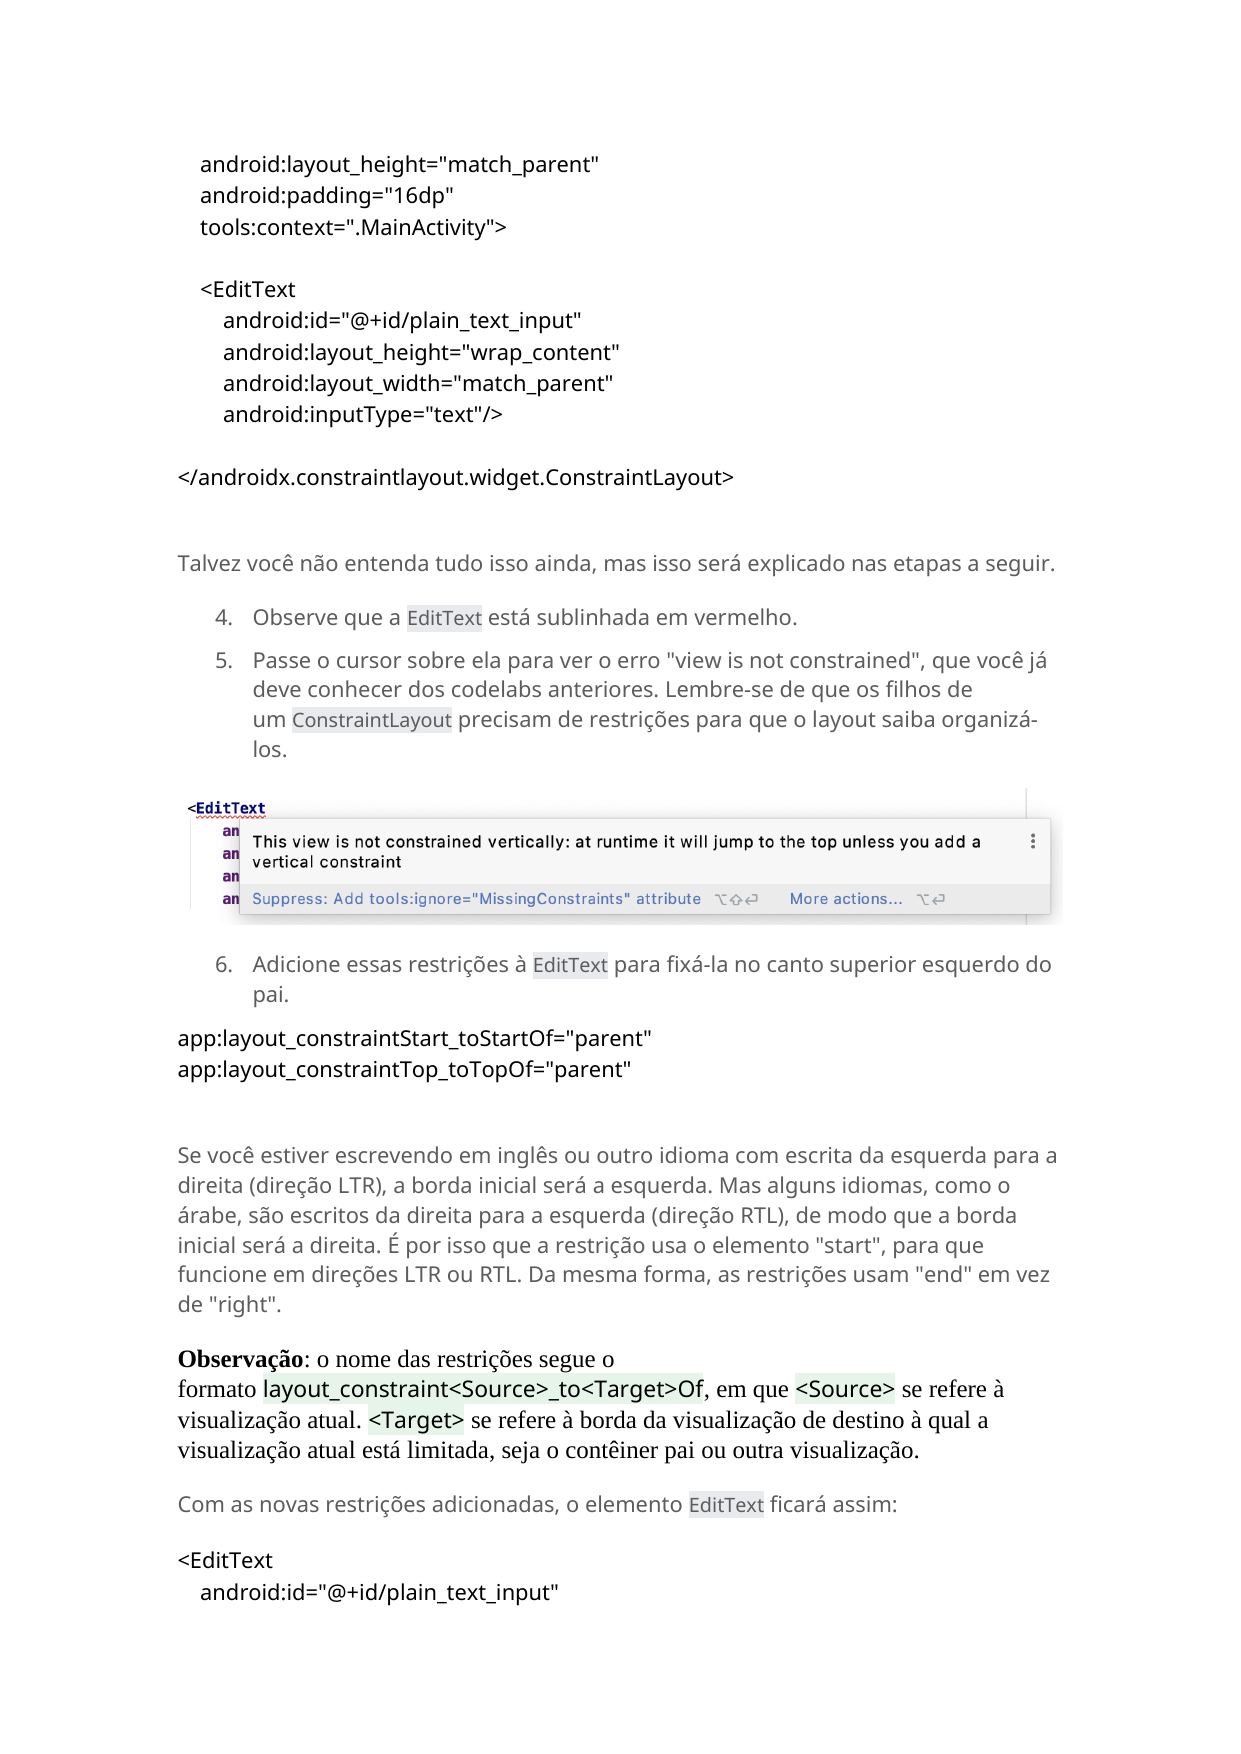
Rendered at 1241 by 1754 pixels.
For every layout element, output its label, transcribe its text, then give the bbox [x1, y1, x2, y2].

text Talvez você não entenda tudo isso ainda, mas isso será explicado nas etapas a seguir. [177, 548, 1063, 577]
text Observação: o nome das restrições segue o formato layout_constraint<Source>_to<Target>Of, em que <Source> se refere à visualização atual. <Target> se refere à borda da visualização de destino à qual a visualização atual está limitada, seja o contêiner pai ou outra visualização. [177, 1344, 1063, 1464]
text Se você estiver escrevendo em inglês ou outro idioma com escrita da esquerda para a direita (direção LTR), a borda inicial será a esquerda. Mas alguns idiomas, como o árabe, são escritos da direita para a esquerda (direção RTL), de modo que a borda inicial será a direita. É por isso que a restrição usa o elemento "start", para que funcione em direções LTR ou RTL. Da mesma forma, as restrições usam "end" em vez de "right". [177, 1140, 1063, 1319]
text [177, 148, 1063, 523]
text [177, 1544, 1063, 1606]
list Adicione essas restrições à EditText para fixá-la no canto superior esquerdo do pai. [215, 949, 1063, 1009]
text app:layout_constraintStart_toStartOf="parent" app:layout_constraintTop_toTopOf="parent" [177, 1022, 1063, 1115]
list Observe que a EditText está sublinhada em vermelho. [215, 602, 1063, 632]
text Com as novas restrições adicionadas, o elemento EditText ficará assim: [177, 1489, 1063, 1519]
list Passe o cursor sobre ela para ver o erro "view is not constrained", que você já deve conhecer dos codelabs anteriores. Lembre-se de que os filhos de um ConstraintLayout precisam de restrições para que o layout saiba organizá-los. [215, 645, 1063, 764]
picture [177, 788, 1063, 925]
